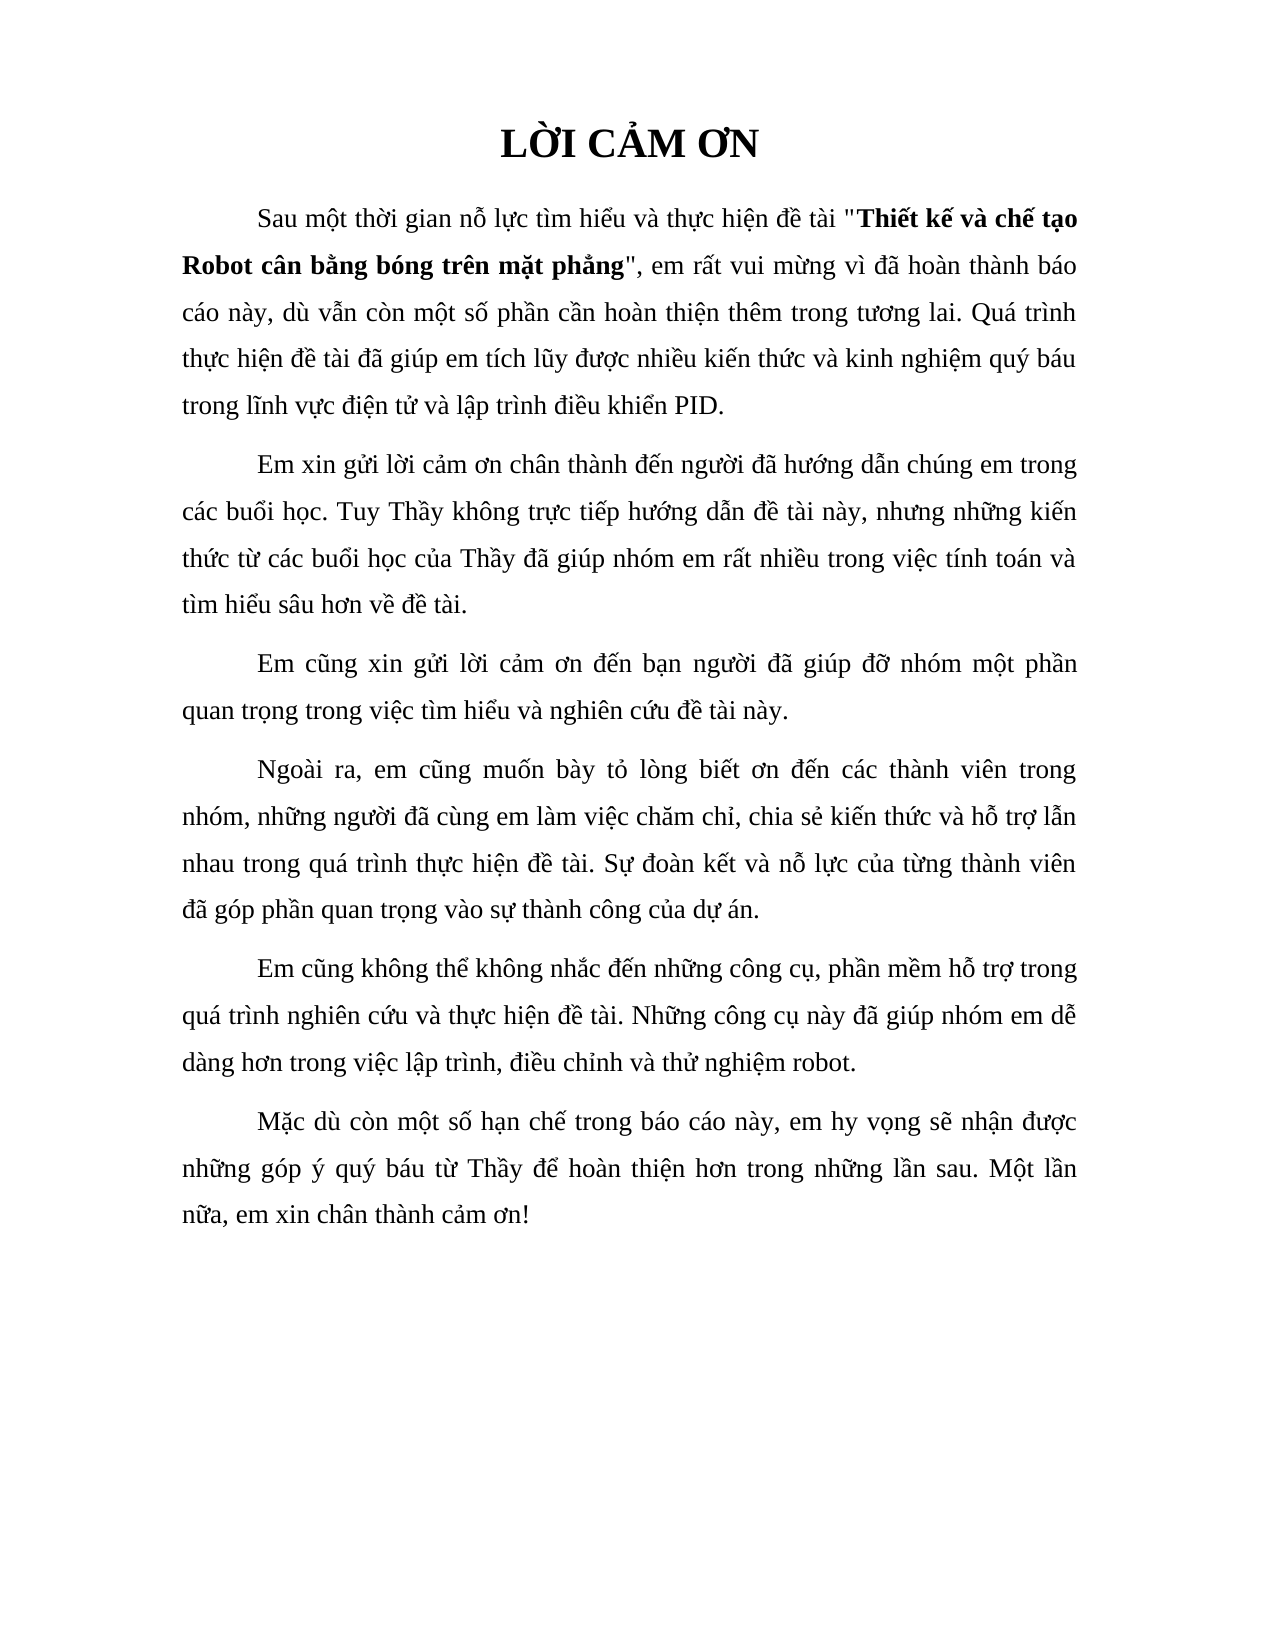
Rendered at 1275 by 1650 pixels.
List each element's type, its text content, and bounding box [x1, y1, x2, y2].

text Sau một thời gian nỗ lực tìm hiểu và thực hiện đề tài "Thiết kế và chế tạo Robot cân bằng bóng trên mặt phẳng", em rất vui mừng vì đã hoàn thành báo cáo này, dù vẫn còn một số phần cần hoàn thiện thêm trong tương lai. Quá trình thực hiện đề tài đã giúp em tích lũy được nhiều kiến thức và kinh nghiệm quý báu trong lĩnh vực điện tử và lập trình điều khiển PID. [182, 202, 1078, 420]
text Em xin gửi lời cảm ơn chân thành đến người đã hướng dẫn chúng em trong các buổi học. Tuy Thầy không trực tiếp hướng dẫn đề tài này, nhưng những kiến thức từ các buổi học của Thầy đã giúp nhóm em rất nhiều trong việc tính toán và tìm hiểu sâu hơn về đề tài. [182, 448, 1078, 619]
text Mặc dù còn một số hạn chế trong báo cáo này, em hy vọng sẽ nhận được những góp ý quý báu từ Thầy để hoàn thiện hơn trong những lần sau. Một lần nữa, em xin chân thành cảm ơn! [182, 1105, 1078, 1229]
text Em cũng không thể không nhắc đến những công cụ, phần mềm hỗ trợ trong quá trình nghiên cứu và thực hiện đề tài. Những công cụ này đã giúp nhóm em dễ dàng hơn trong việc lập trình, điều chỉnh và thử nghiệm robot. [182, 952, 1078, 1077]
subtitle LỜI CẢM ƠN [177, 118, 1082, 166]
text Ngoài ra, em cũng muốn bày tỏ lòng biết ơn đến các thành viên trong nhóm, những người đã cùng em làm việc chăm chỉ, chia sẻ kiến thức và hỗ trợ lẫn nhau trong quá trình thực hiện đề tài. Sự đoàn kết và nỗ lực của từng thành viên đã góp phần quan trọng vào sự thành công của dự án. [182, 753, 1078, 924]
text Em cũng xin gửi lời cảm ơn đến bạn người đã giúp đỡ nhóm một phần quan trọng trong việc tìm hiểu và nghiên cứu đề tài này. [182, 647, 1078, 725]
